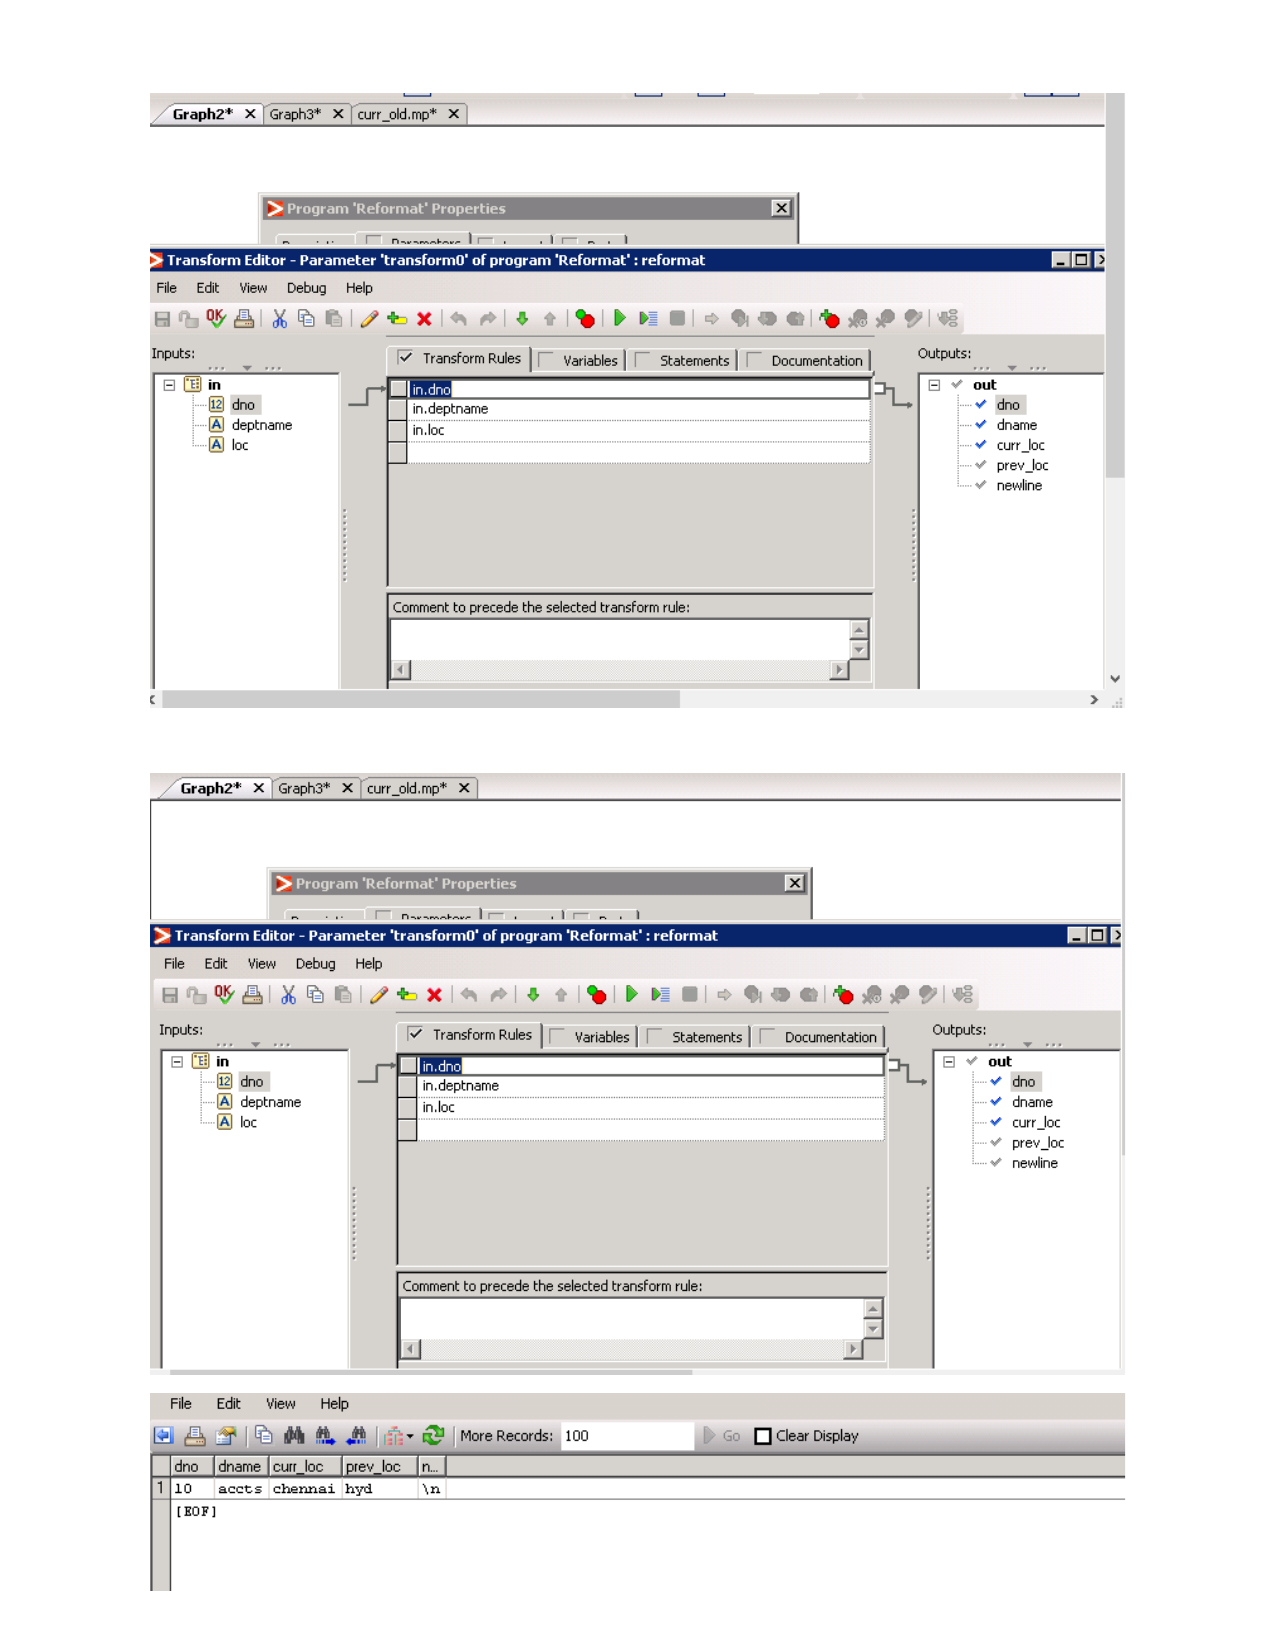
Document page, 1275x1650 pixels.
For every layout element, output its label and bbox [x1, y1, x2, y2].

picture [150, 773, 1125, 1375]
picture [150, 1393, 1125, 1591]
picture [150, 93, 1125, 708]
